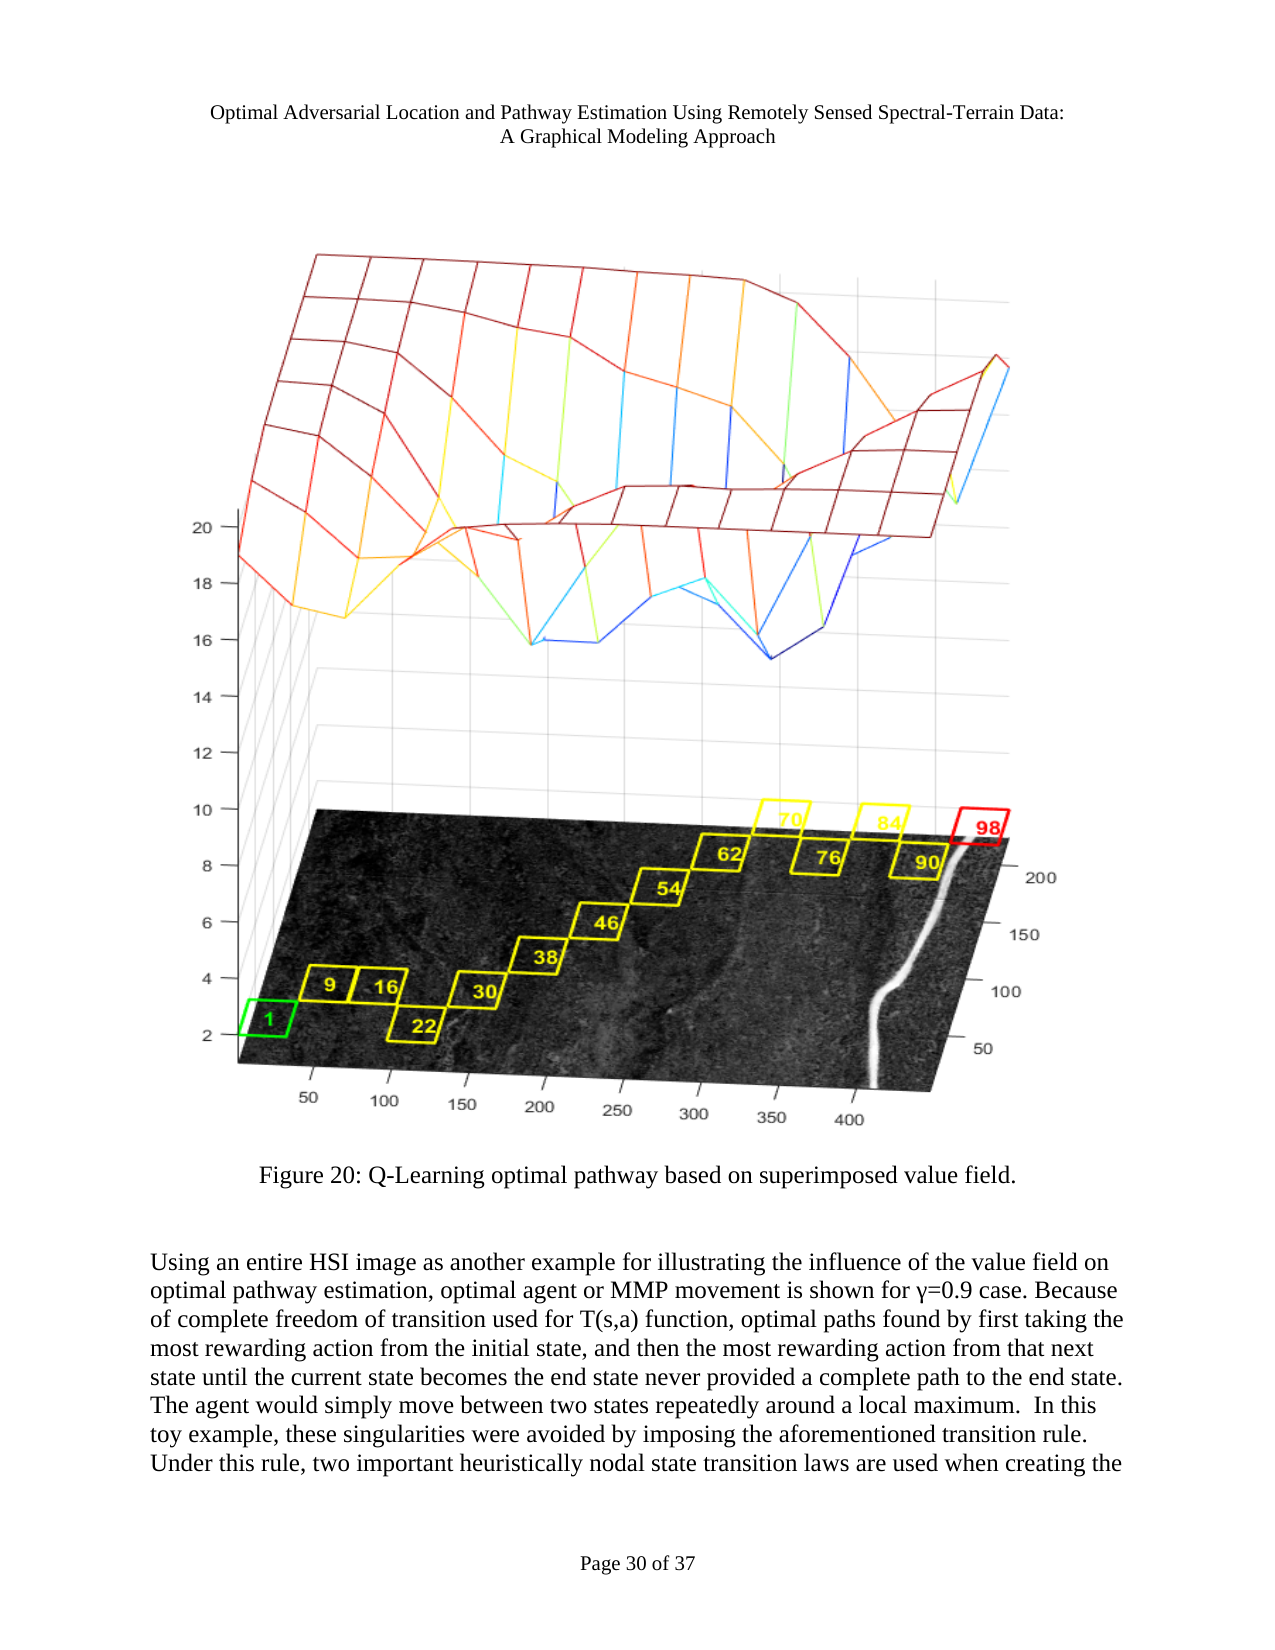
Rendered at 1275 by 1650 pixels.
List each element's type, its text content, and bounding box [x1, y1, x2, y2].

text Figure 20: Q-Learning optimal pathway based on superimposed value field. [150, 1161, 1125, 1189]
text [150, 1247, 1125, 1477]
picture [150, 213, 1125, 1161]
